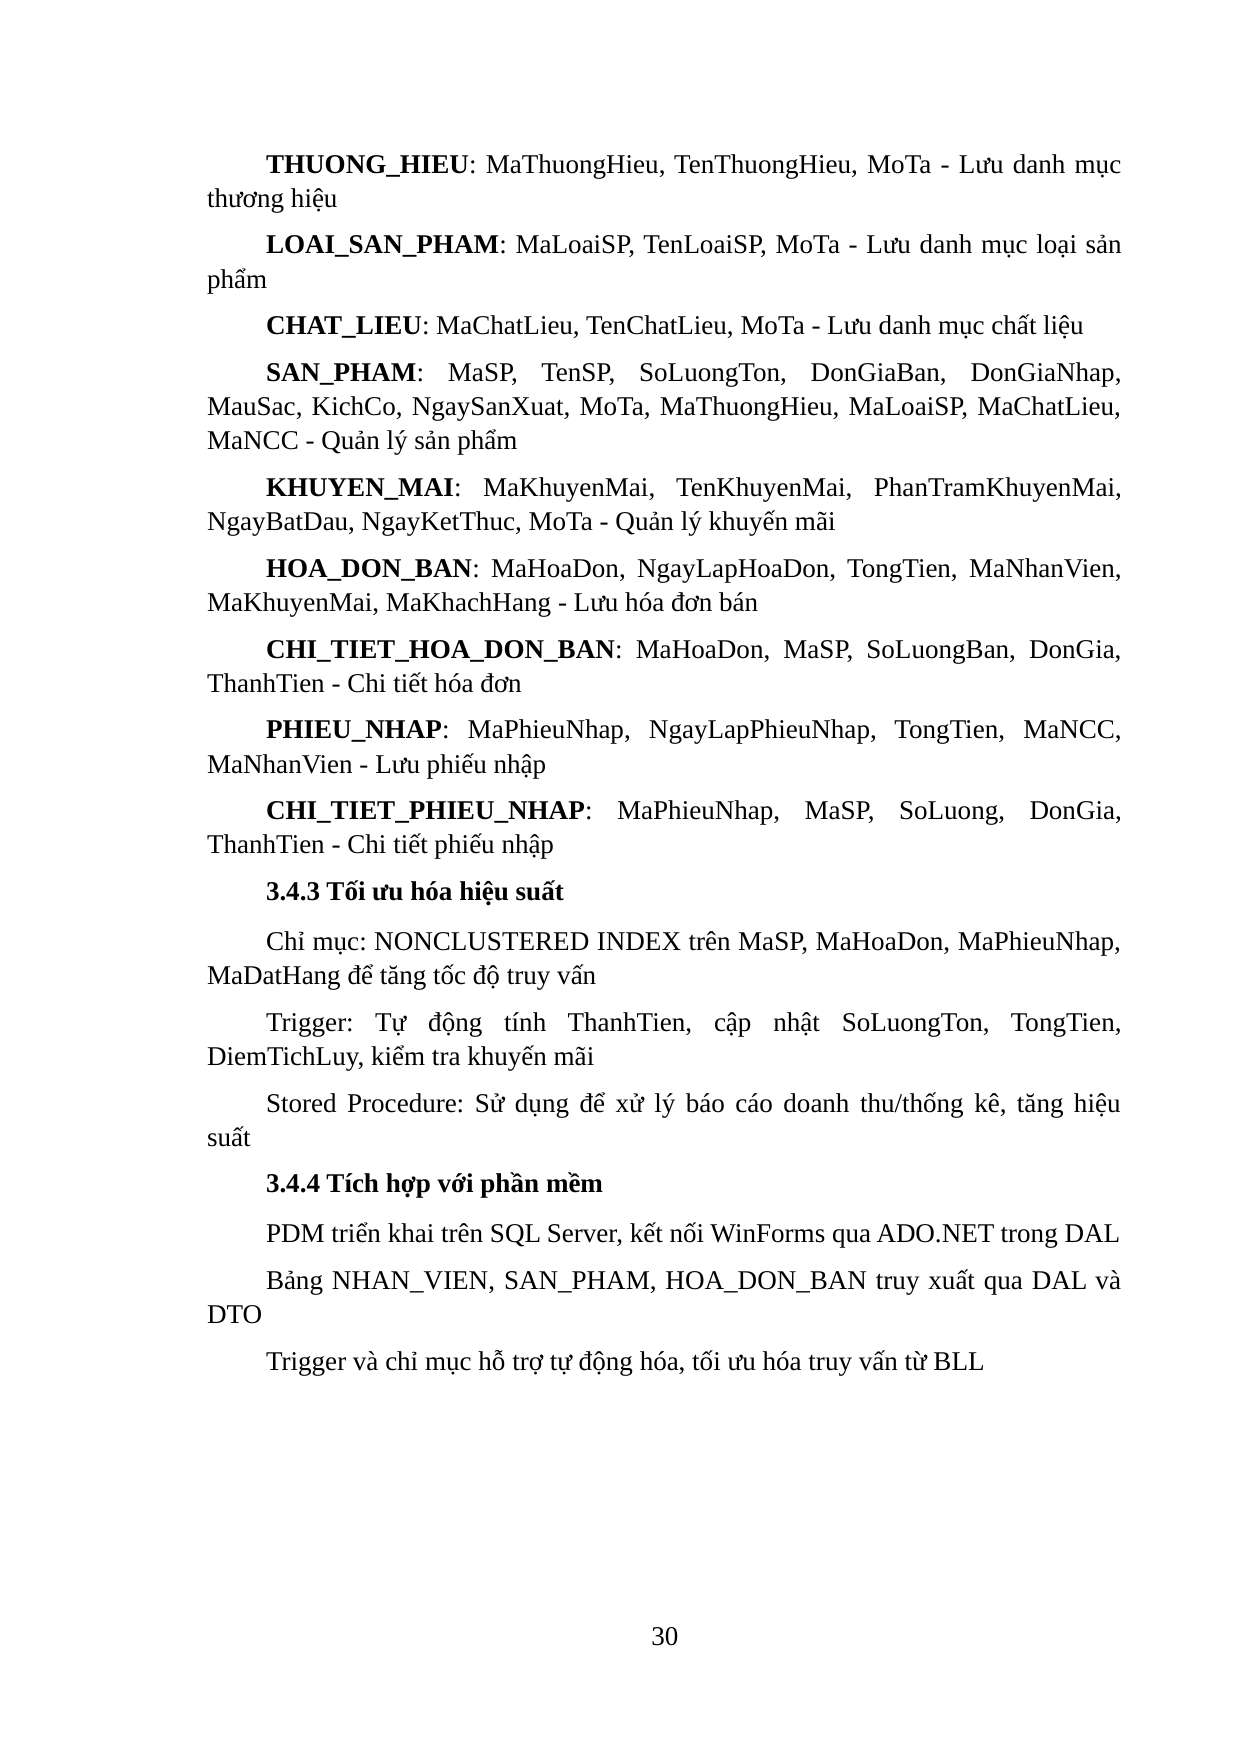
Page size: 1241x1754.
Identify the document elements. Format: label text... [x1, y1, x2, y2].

text CHI_TIET_PHIEU_NHAP: MaPhieuNhap, MaSP, SoLuong, DonGia, ThanhTien - Chi tiết phiếu nhập [207, 794, 1122, 860]
text Stored Procedure: Sử dụng để xử lý báo cáo doanh thu/thống kê, tăng hiệu suất [207, 1087, 1122, 1152]
subtitle 3.4.4 Tích hợp với phần mềm [266, 1167, 1122, 1199]
text SAN_PHAM: MaSP, TenSP, SoLuongTon, DonGiaBan, DonGiaNhap, MauSac, KichCo, NgaySanXuat, MoTa, MaThuongHieu, MaLoaiSP, MaChatLieu, MaNCC - Quản lý sản phẩm [207, 356, 1122, 456]
text CHI_TIET_HOA_DON_BAN: MaHoaDon, MaSP, SoLuongBan, DonGia, ThanhTien - Chi tiết hóa đơn [207, 633, 1122, 698]
text LOAI_SAN_PHAM: MaLoaiSP, TenLoaiSP, MoTa - Lưu danh mục loại sản phẩm [207, 228, 1122, 294]
text THUONG_HIEU: MaThuongHieu, TenThuongHieu, MoTa - Lưu danh mục thương hiệu [207, 148, 1122, 213]
text PDM triển khai trên SQL Server, kết nối WinForms qua ADO.NET trong DAL [207, 1217, 1122, 1248]
text Trigger: Tự động tính ThanhTien, cập nhật SoLuongTon, TongTien, DiemTichLuy, kiểm tra khuyến mãi [207, 1006, 1122, 1071]
text PHIEU_NHAP: MaPhieuNhap, NgayLapPhieuNhap, TongTien, MaNCC, MaNhanVien - Lưu phiếu nhập [207, 713, 1122, 779]
text Chỉ mục: NONCLUSTERED INDEX trên MaSP, MaHoaDon, MaPhieuNhap, MaDatHang để tăng tốc độ truy vấn [207, 925, 1122, 990]
text HOA_DON_BAN: MaHoaDon, NgayLapHoaDon, TongTien, MaNhanVien, MaKhuyenMai, MaKhachHang - Lưu hóa đơn bán [207, 552, 1122, 617]
text Trigger và chỉ mục hỗ trợ tự động hóa, tối ưu hóa truy vấn từ BLL [207, 1345, 1122, 1376]
text CHAT_LIEU: MaChatLieu, TenChatLieu, MoTa - Lưu danh mục chất liệu [207, 309, 1122, 341]
text KHUYEN_MAI: MaKhuyenMai, TenKhuyenMai, PhanTramKhuyenMai, NgayBatDau, NgayKetThuc, MoTa - Quản lý khuyến mãi [207, 471, 1122, 536]
text Bảng NHAN_VIEN, SAN_PHAM, HOA_DON_BAN truy xuất qua DAL và DTO [207, 1264, 1122, 1329]
subtitle 3.4.3 Tối ưu hóa hiệu suất [266, 875, 1122, 906]
